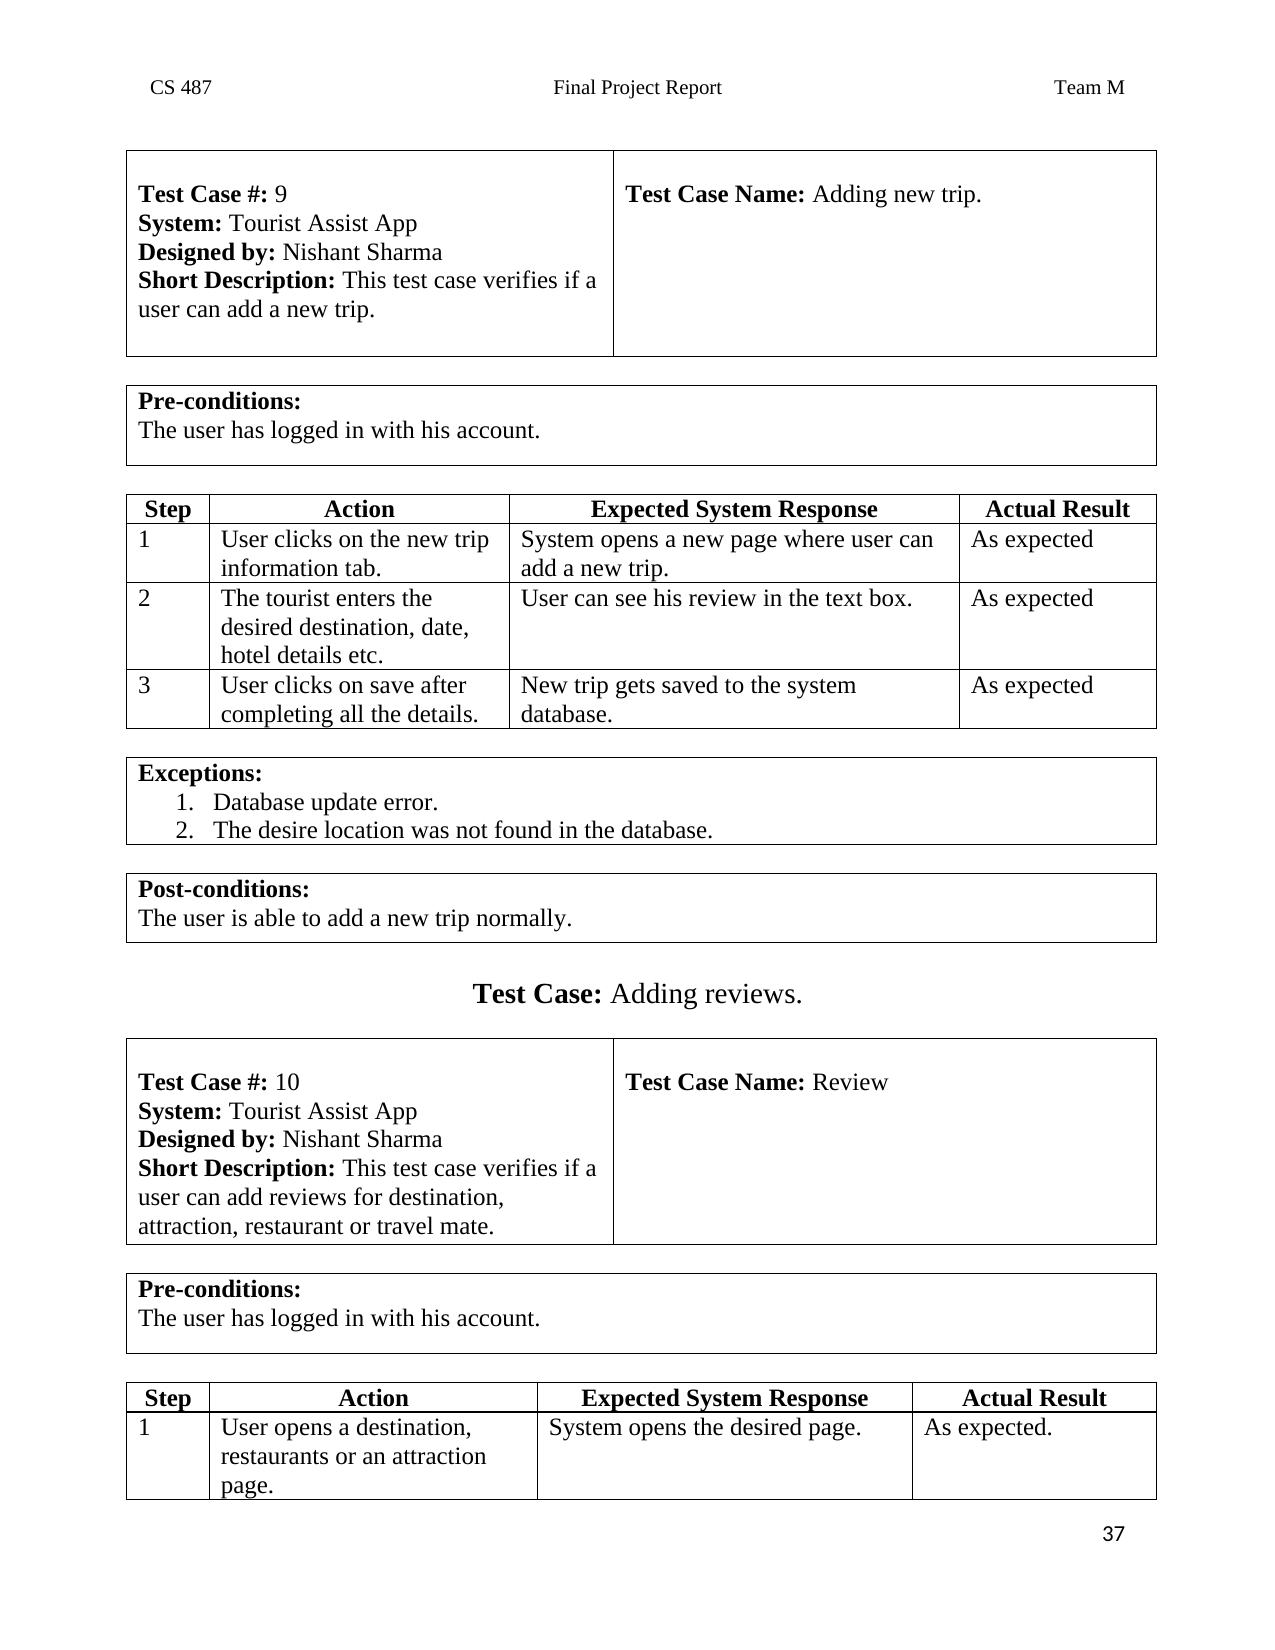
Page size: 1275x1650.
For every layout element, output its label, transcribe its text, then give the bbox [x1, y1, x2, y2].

table_cell System opens the desired page. [538, 1413, 912, 1499]
table_header Step [127, 495, 209, 523]
table_cell User opens a destination, restaurants or an attraction page. [210, 1413, 537, 1499]
table_cell New trip gets saved to the system database. [510, 670, 959, 728]
table_cell As expected. [913, 1413, 1156, 1499]
table_cell 1 [127, 1413, 209, 1499]
table_cell 1 [127, 524, 209, 582]
table_header Post-conditions: The user is able to add a new trip normally. [127, 874, 1156, 942]
table_header Expected System Response [538, 1383, 912, 1411]
table_header Expected System Response [510, 495, 959, 523]
table_cell As expected [960, 583, 1156, 669]
table_cell 2 [127, 583, 209, 669]
table_header Pre-conditions: The user has logged in with his account. [127, 386, 1156, 464]
table_cell As expected [960, 670, 1156, 728]
table_header Test Case #: 10 System: Tourist Assist App Designed by: Nishant Sharma Short Description: This test case verifies if a user can add reviews for destination, attraction, restaurant or travel mate. [127, 1039, 613, 1244]
table_header Test Case Name: Review [614, 1039, 1156, 1244]
table_cell User clicks on save after completing all the details. [210, 670, 509, 728]
table_header Actual Result [913, 1383, 1156, 1411]
table_cell 3 [127, 670, 209, 728]
table_cell The tourist enters the desired destination, date, hotel details etc. [210, 583, 509, 669]
table_cell User clicks on the new trip information tab. [210, 524, 509, 582]
table_header Step [127, 1383, 209, 1411]
text Test Case: Adding reviews. [150, 976, 1125, 1010]
table_header Exceptions: Database update error. The desire location was not found in the database. [127, 758, 1156, 844]
table_header Actual Result [960, 495, 1156, 523]
table_cell User can see his review in the text box. [510, 583, 959, 669]
table_header Pre-conditions: The user has logged in with his account. [127, 1274, 1156, 1352]
table_header Test Case #: 9 System: Tourist Assist App Designed by: Nishant Sharma Short Description: This test case verifies if a user can add a new trip. [127, 151, 613, 356]
table_header Action [210, 495, 509, 523]
table_cell System opens a new page where user can add a new trip. [510, 524, 959, 582]
table_header Test Case Name: Adding new trip. [614, 151, 1156, 356]
table_cell As expected [960, 524, 1156, 582]
table_header Action [210, 1383, 537, 1411]
